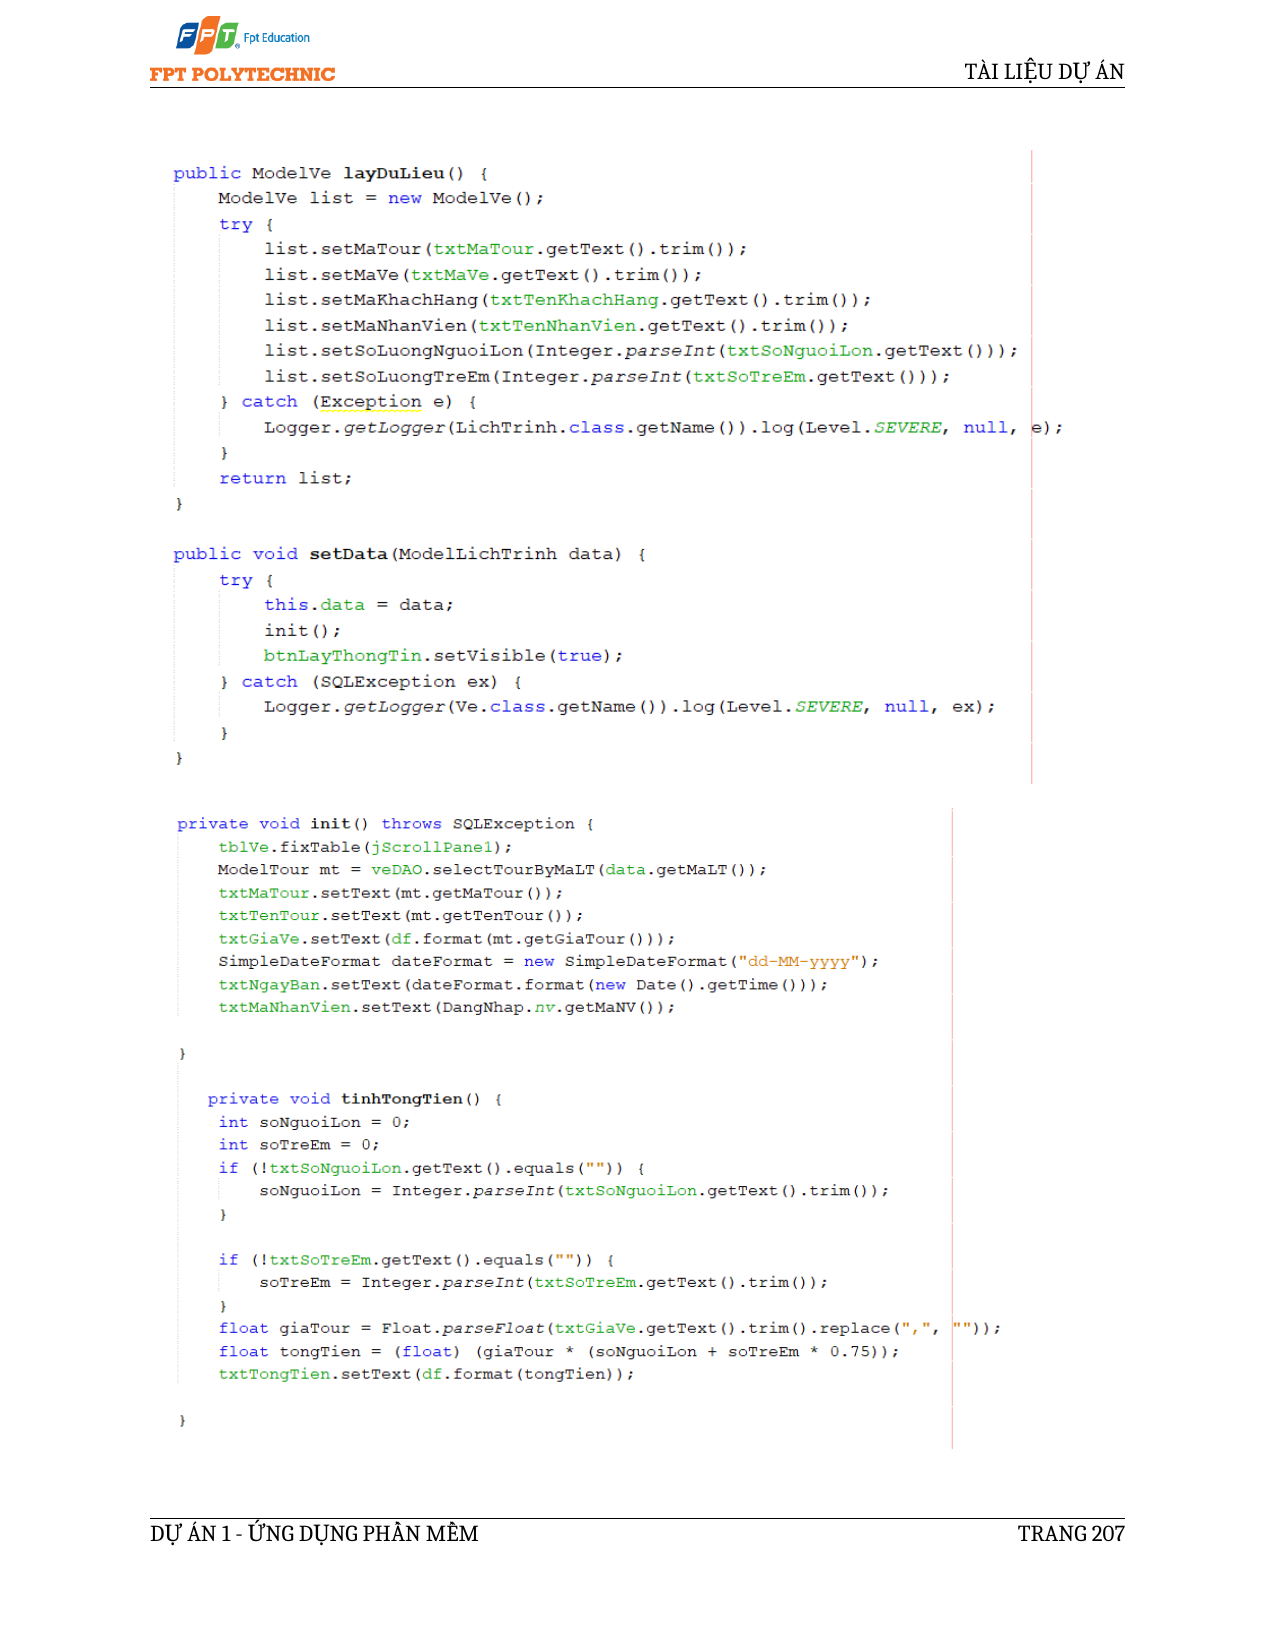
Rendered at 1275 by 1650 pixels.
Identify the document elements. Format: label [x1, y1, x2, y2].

picture [150, 16, 337, 81]
picture [150, 808, 1125, 1449]
picture [150, 150, 1125, 784]
